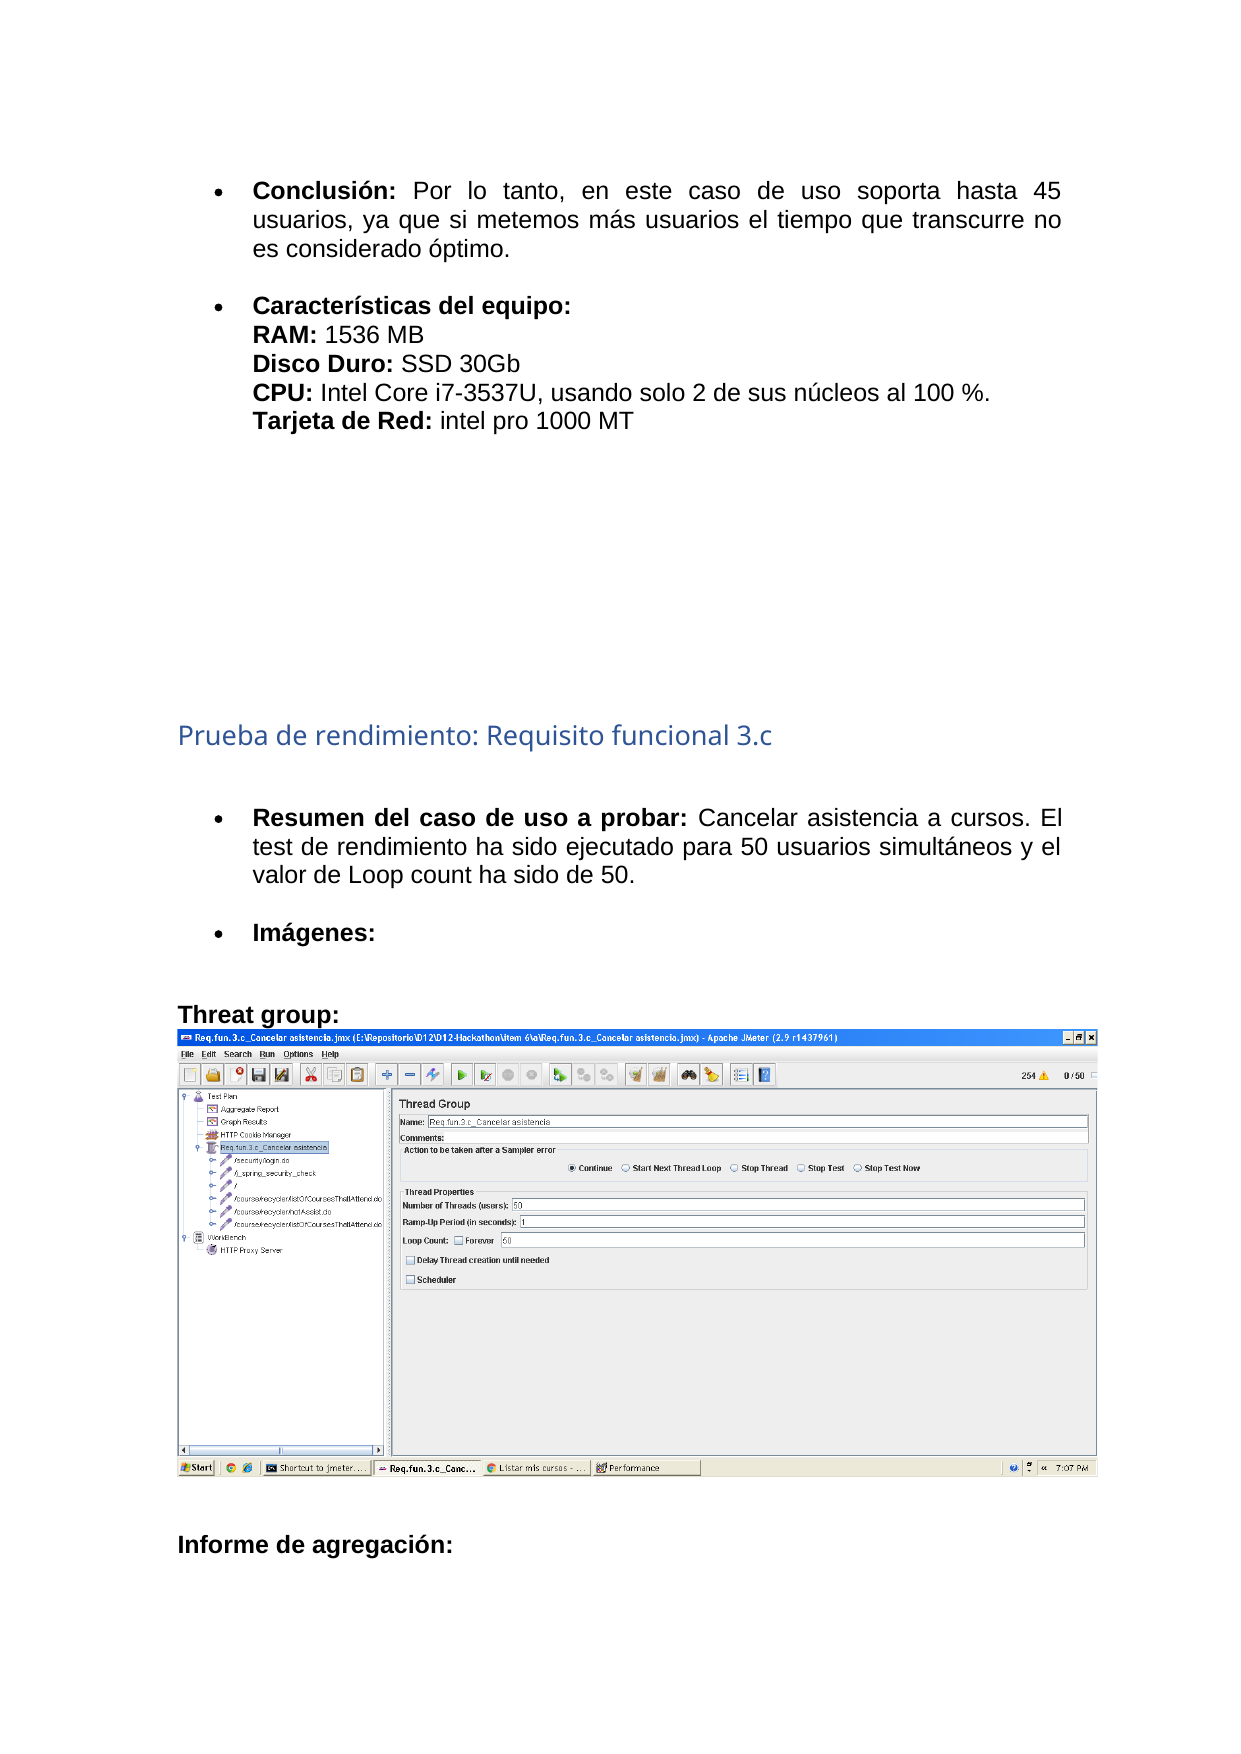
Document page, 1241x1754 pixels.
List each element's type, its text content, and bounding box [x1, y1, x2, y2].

text Disco Duro: SSD 30Gb [177, 349, 1063, 378]
text CPU: Intel Core i7-3537U, usando solo 2 de sus núcleos al 100 %. [252, 378, 1063, 406]
picture [177, 1029, 1098, 1477]
list Conclusión: Por lo tanto, en este caso de uso soporta hasta 45 usuarios, ya que si metemos más usuarios el tiempo que transcurre no es considerado óptimo. [215, 176, 1063, 263]
list Resumen del caso de uso a probar: Cancelar asistencia a cursos. El test de rendimiento ha sido ejecutado para 50 usuarios simultáneos y el valor de Loop count ha sido de 50. [215, 803, 1063, 889]
subtitle Prueba de rendimiento: Requisito funcional 3.c [177, 716, 1063, 753]
text Informe de agregación: [177, 1501, 1063, 1559]
text Tarjeta de Red: intel pro 1000 MT [252, 406, 1063, 435]
text RAM: 1536 MB [252, 320, 1063, 349]
text Threat group: [177, 1001, 1063, 1029]
list Características del equipo: [215, 291, 1063, 320]
list Imágenes: [215, 918, 1063, 947]
